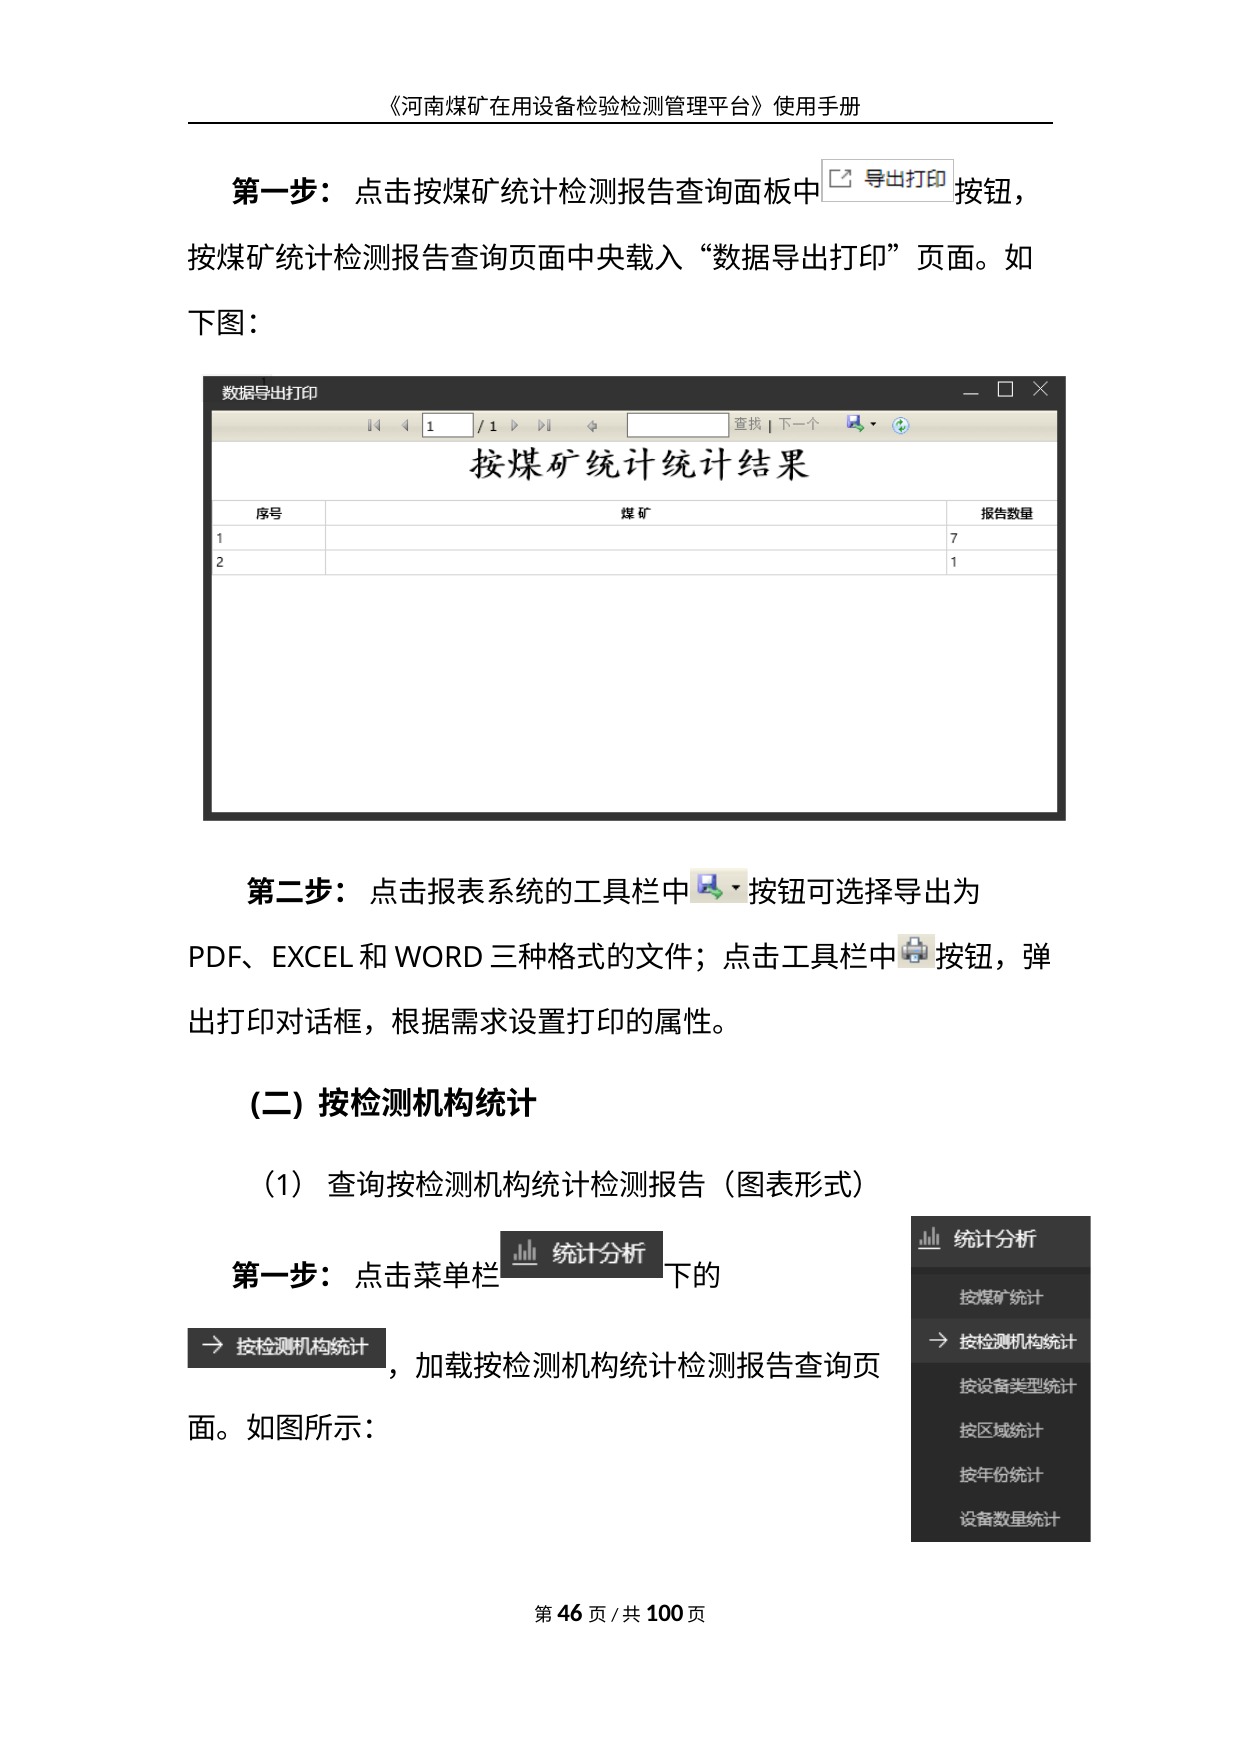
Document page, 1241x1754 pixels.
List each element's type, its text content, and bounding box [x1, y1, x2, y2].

picture [823, 160, 953, 201]
picture [187, 1328, 386, 1368]
list 点击按煤矿统计检测报告查询面板中按钮，按煤矿统计检测报告查询页面中央载入“数据导出打印”页面。如下图： [187, 158, 1053, 353]
picture [690, 868, 748, 903]
picture [500, 1231, 663, 1278]
list 查询按检测机构统计检测报告（图表形式） [187, 1150, 1053, 1215]
picture [201, 374, 1068, 823]
picture [911, 1216, 1091, 1542]
picture [897, 934, 936, 968]
list 按检测机构统计 [187, 1068, 1053, 1133]
list 点击菜单栏下的，加载按检测机构统计检测报告查询页面。如图所示： [187, 1231, 911, 1458]
